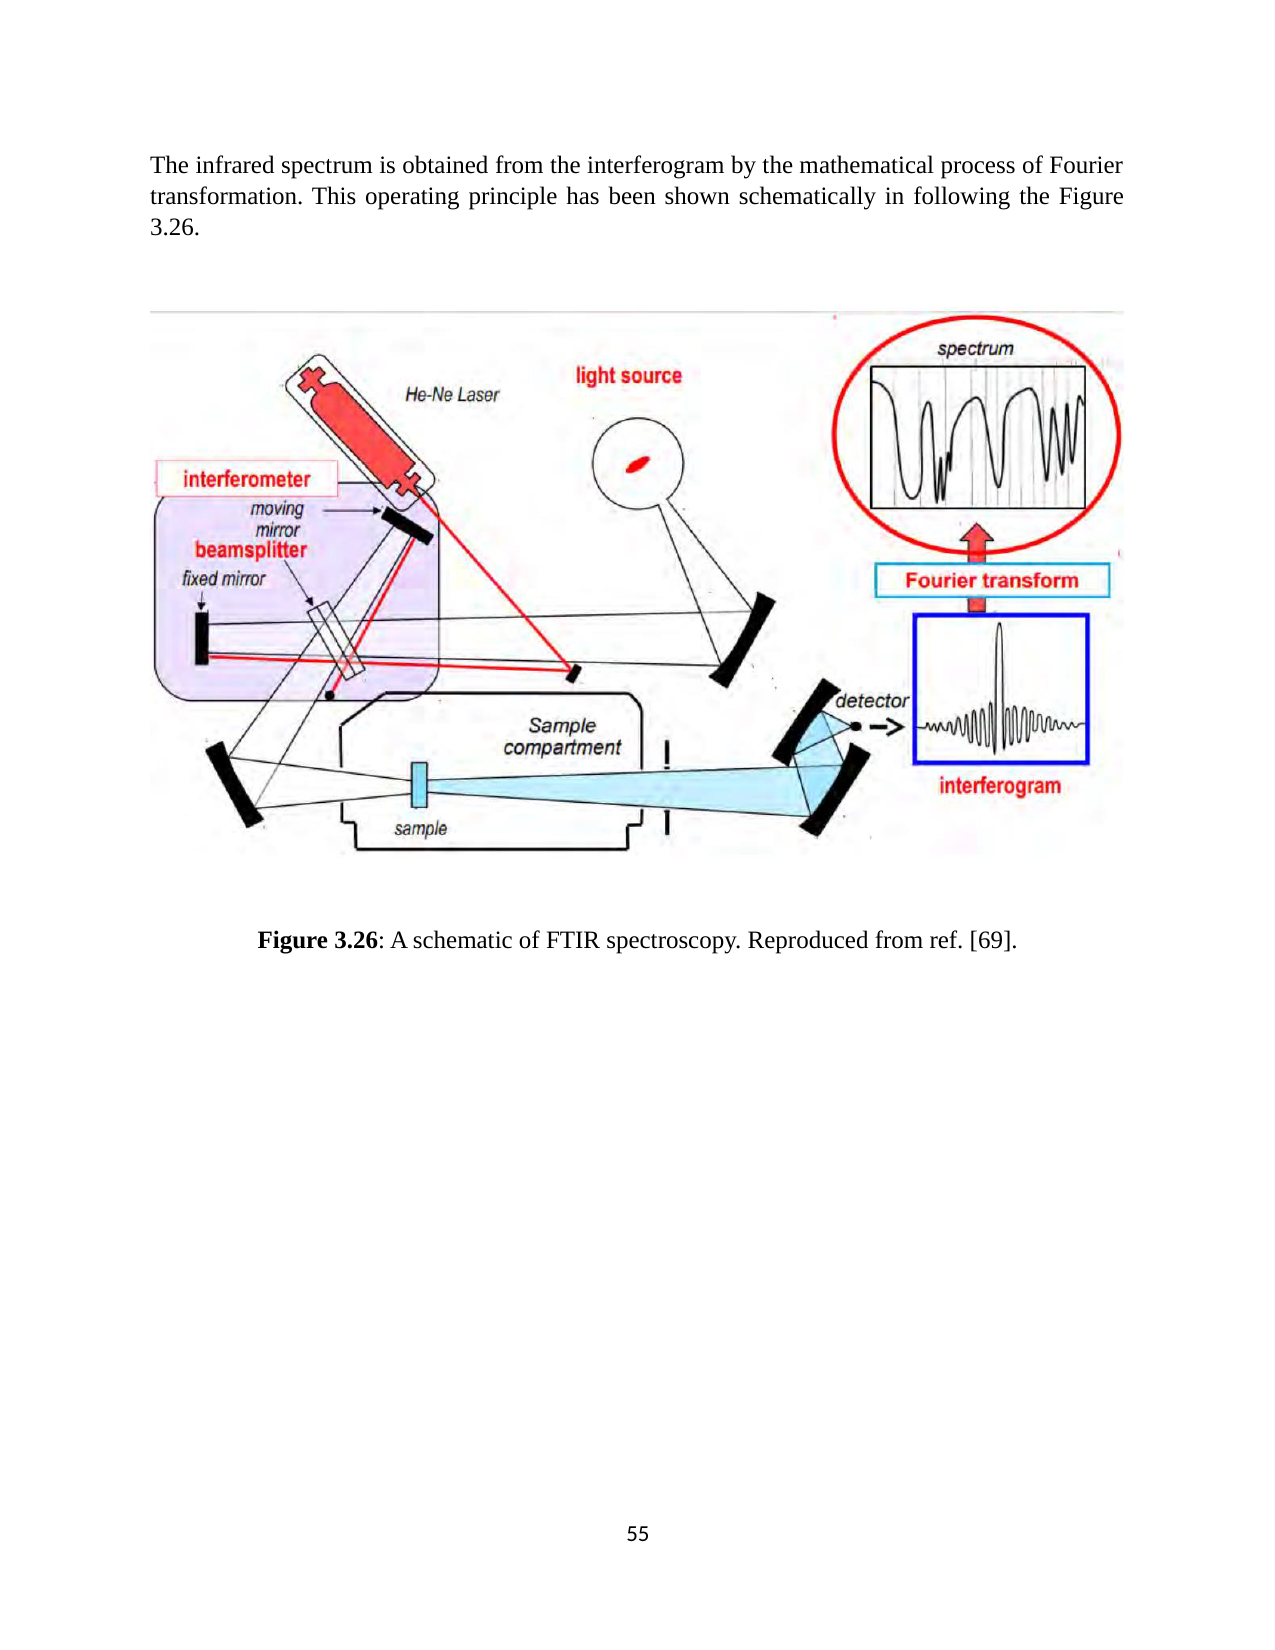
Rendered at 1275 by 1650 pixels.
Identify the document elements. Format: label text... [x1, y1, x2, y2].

text Figure 3.26: A schematic of FTIR spectroscopy. Reproduced from ref. [69]. [150, 926, 1125, 954]
text The infrared spectrum is obtained from the interferogram by the mathematical process of Fourier transformation. This operating principle has been shown schematically in following the Figure 3.26. [150, 150, 1125, 241]
